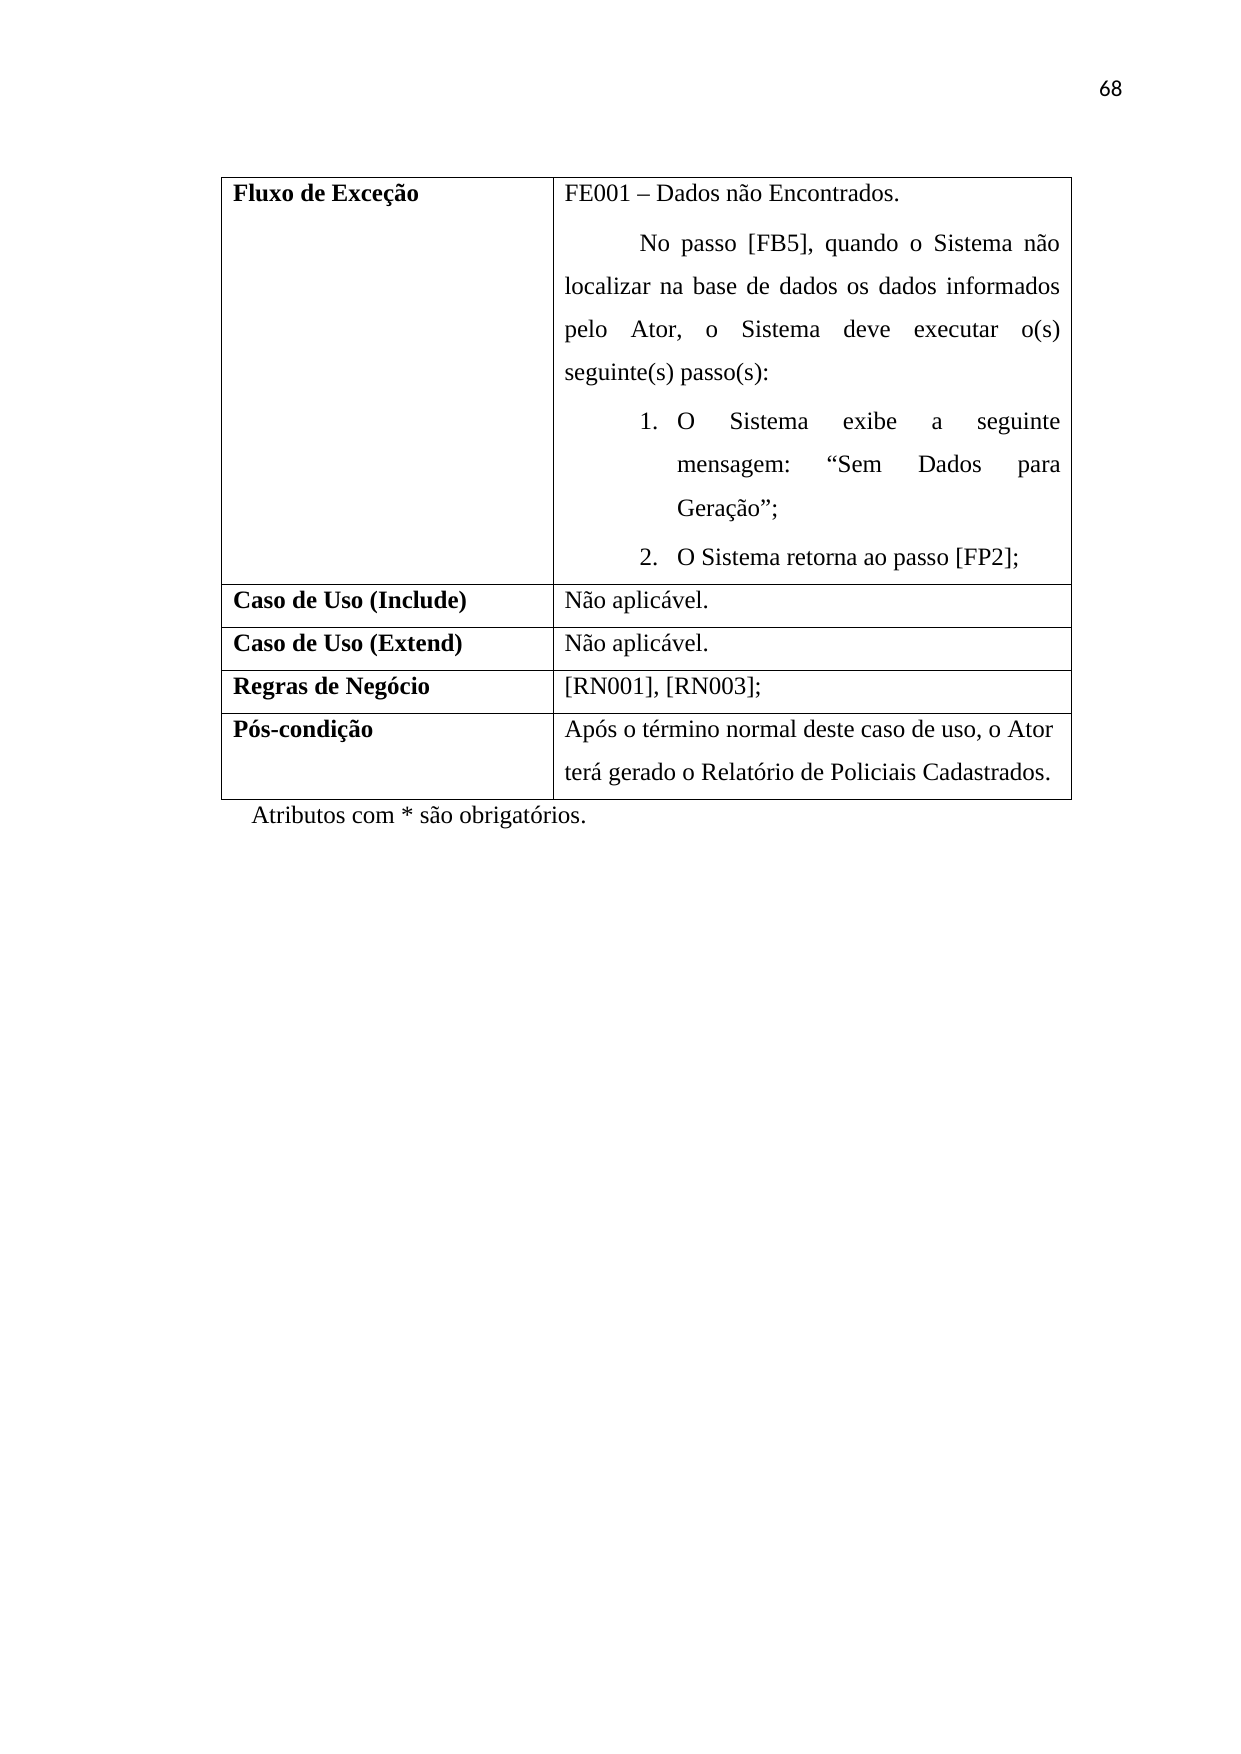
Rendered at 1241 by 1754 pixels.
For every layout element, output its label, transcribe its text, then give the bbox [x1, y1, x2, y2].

table_cell Não aplicável. [554, 585, 1071, 627]
table_cell Fluxo de Exceção [222, 178, 553, 584]
table_cell [RN001], [RN003]; [554, 671, 1071, 713]
table_cell Caso de Uso (Include) [222, 585, 553, 627]
text Atributos com * são obrigatórios. [177, 800, 1122, 828]
table_cell Após o término normal deste caso de uso, o Ator terá gerado o Relatório de Policiais Cadastrados. [554, 714, 1071, 799]
table_cell Regras de Negócio [222, 671, 553, 713]
table_cell Pós-condição [222, 714, 553, 799]
table_cell Caso de Uso (Extend) [222, 628, 553, 670]
table_cell FE001 – Dados não Encontrados. No passo [FB5], quando o Sistema não localizar na base de dados os dados informados pelo Ator, o Sistema deve executar o(s) seguinte(s) passo(s): O Sistema exibe a seguinte mensagem: “Sem Dados para Geração”; O Sistema retorna ao passo [FP2]; [554, 178, 1071, 584]
table_cell Não aplicável. [554, 628, 1071, 670]
